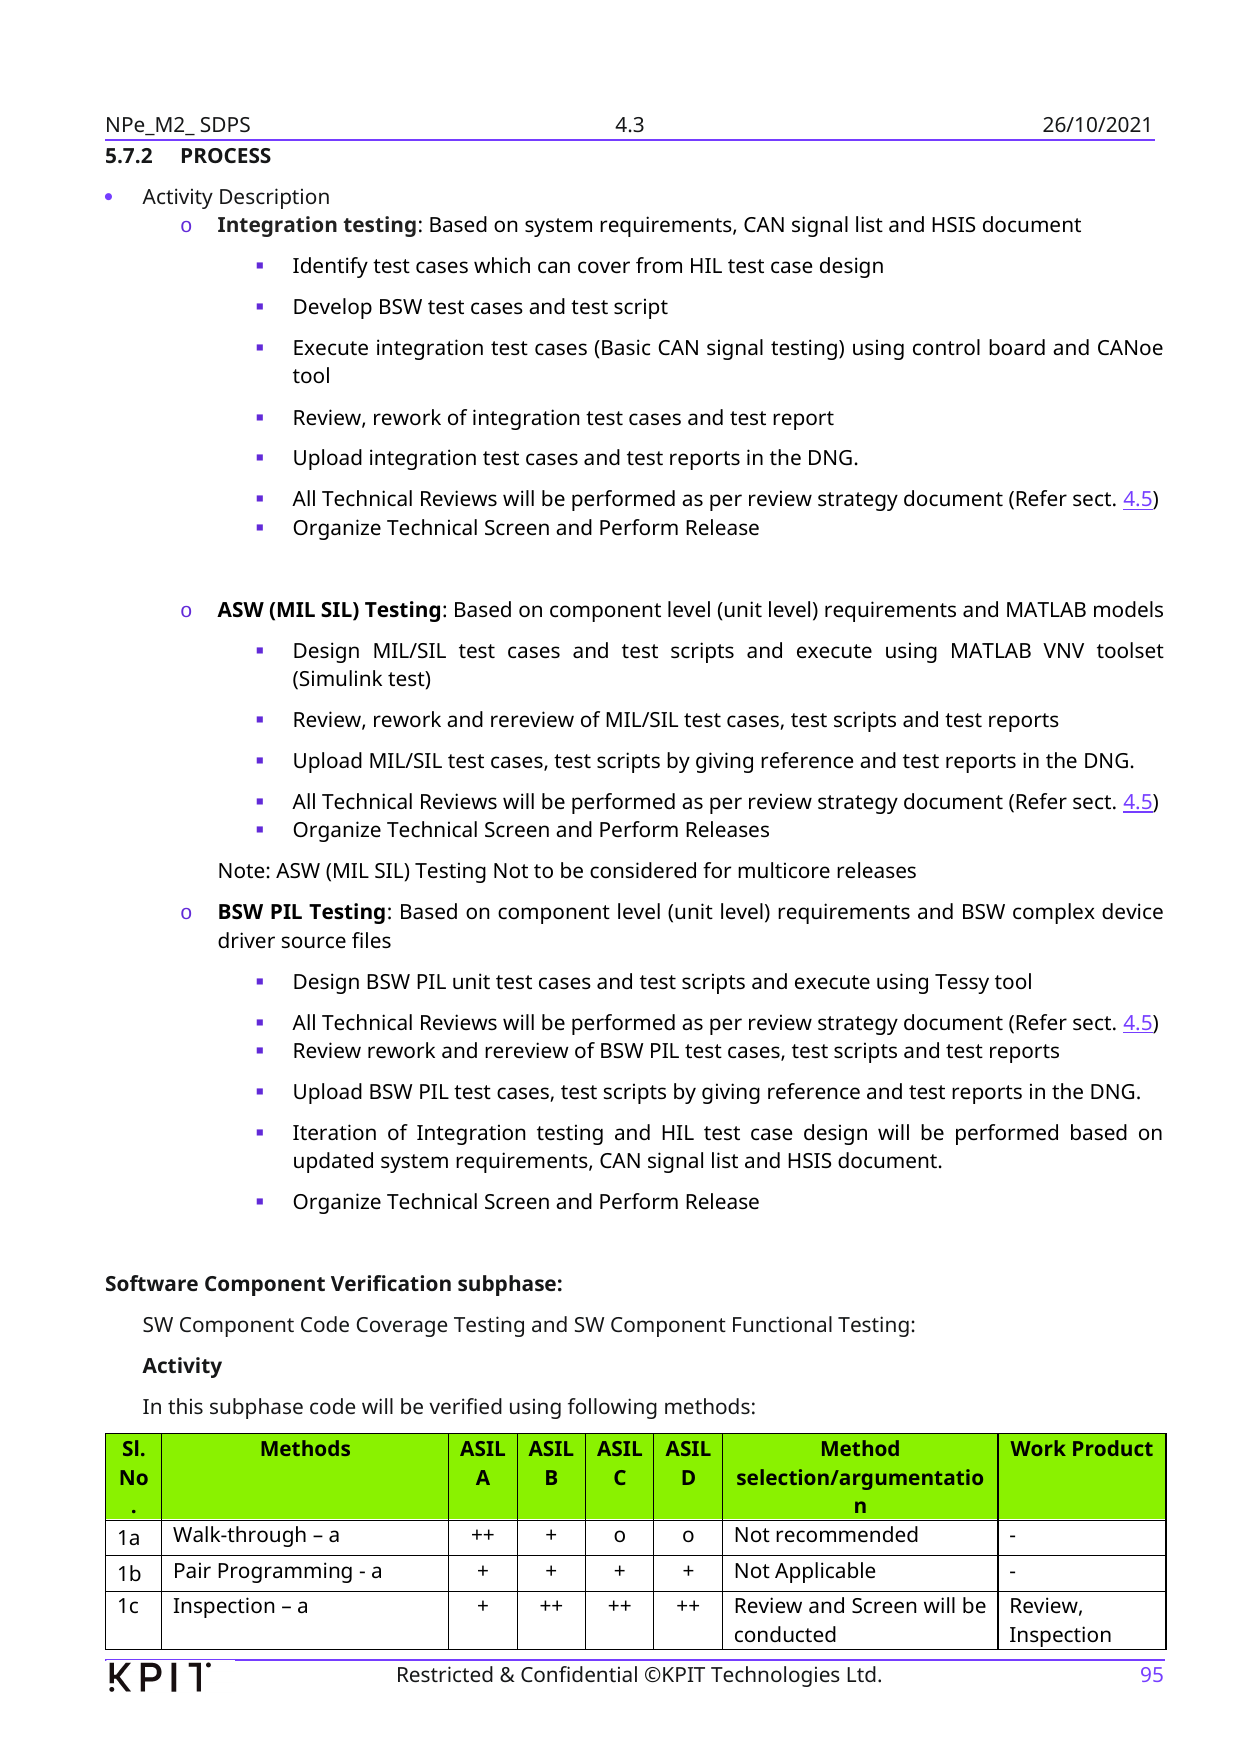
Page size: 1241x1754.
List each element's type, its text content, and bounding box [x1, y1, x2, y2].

list Develop BSW test cases and test script [255, 292, 1165, 321]
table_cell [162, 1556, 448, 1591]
list All Technical Reviews will be performed as per review strategy document (Refer sect. 4.5) [255, 787, 1165, 816]
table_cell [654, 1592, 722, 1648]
picture [106, 1660, 235, 1697]
list Note: ASW (MIL SIL) Testing Not to be considered for multicore releases [217, 856, 1165, 885]
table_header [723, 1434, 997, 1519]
list Activity Description [105, 182, 1165, 210]
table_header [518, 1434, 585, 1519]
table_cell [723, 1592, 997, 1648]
list Organize Technical Screen and Perform Release [255, 1187, 1165, 1216]
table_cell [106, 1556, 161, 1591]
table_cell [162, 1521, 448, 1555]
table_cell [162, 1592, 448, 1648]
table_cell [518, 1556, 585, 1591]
list ASW (MIL SIL) Testing: Based on component level (unit level) requirements and MATLAB models [180, 595, 1165, 623]
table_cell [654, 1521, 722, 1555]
text Activity [142, 1351, 1165, 1380]
list Upload integration test cases and test reports in the DNG. [255, 443, 1165, 472]
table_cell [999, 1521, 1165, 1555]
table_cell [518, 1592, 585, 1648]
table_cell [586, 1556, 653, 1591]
list Identify test cases which can cover from HIL test case design [255, 251, 1165, 280]
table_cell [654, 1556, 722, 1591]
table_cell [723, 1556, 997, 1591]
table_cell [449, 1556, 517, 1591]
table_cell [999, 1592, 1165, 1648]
list Review, rework of integration test cases and test report [255, 403, 1165, 431]
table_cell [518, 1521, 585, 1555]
list BSW PIL Testing: Based on component level (unit level) requirements and BSW complex device driver source files [180, 897, 1165, 954]
text Software Component Verification subphase: [105, 1269, 1165, 1298]
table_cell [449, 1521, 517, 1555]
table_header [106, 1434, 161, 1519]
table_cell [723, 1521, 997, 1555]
list All Technical Reviews will be performed as per review strategy document (Refer sect. 4.5) [255, 484, 1165, 513]
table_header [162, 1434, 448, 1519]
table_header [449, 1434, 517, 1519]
list Upload MIL/SIL test cases, test scripts by giving reference and test reports in the DNG. [255, 746, 1165, 774]
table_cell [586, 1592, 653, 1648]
text In this subphase code will be verified using following methods: [142, 1392, 1165, 1421]
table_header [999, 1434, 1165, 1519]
list Design MIL/SIL test cases and test scripts and execute using MATLAB VNV toolset (Simulink test) [255, 636, 1165, 693]
list Review rework and rereview of BSW PIL test cases, test scripts and test reports [255, 1036, 1165, 1065]
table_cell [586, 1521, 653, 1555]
subtitle Process [105, 141, 1165, 169]
list Integration testing: Based on system requirements, CAN signal list and HSIS document [180, 210, 1165, 239]
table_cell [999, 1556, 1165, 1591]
list Design BSW PIL unit test cases and test scripts and execute using Tessy tool [255, 967, 1165, 995]
list All Technical Reviews will be performed as per review strategy document (Refer sect. 4.5) [255, 1008, 1165, 1036]
list Iteration of Integration testing and HIL test case design will be performed based on updated system requirements, CAN signal list and HSIS document. [255, 1118, 1165, 1175]
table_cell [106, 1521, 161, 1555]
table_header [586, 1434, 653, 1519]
list Organize Technical Screen and Perform Release [255, 513, 1165, 541]
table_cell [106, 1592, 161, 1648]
list Organize Technical Screen and Perform Releases [255, 816, 1165, 844]
list Review, rework and rereview of MIL/SIL test cases, test scripts and test reports [255, 705, 1165, 734]
text SW Component Code Coverage Testing and SW Component Functional Testing: [142, 1310, 1165, 1339]
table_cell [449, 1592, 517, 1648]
list Execute integration test cases (Basic CAN signal testing) using control board and CANoe tool [255, 333, 1165, 390]
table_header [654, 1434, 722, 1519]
list Upload BSW PIL test cases, test scripts by giving reference and test reports in the DNG. [255, 1077, 1165, 1106]
